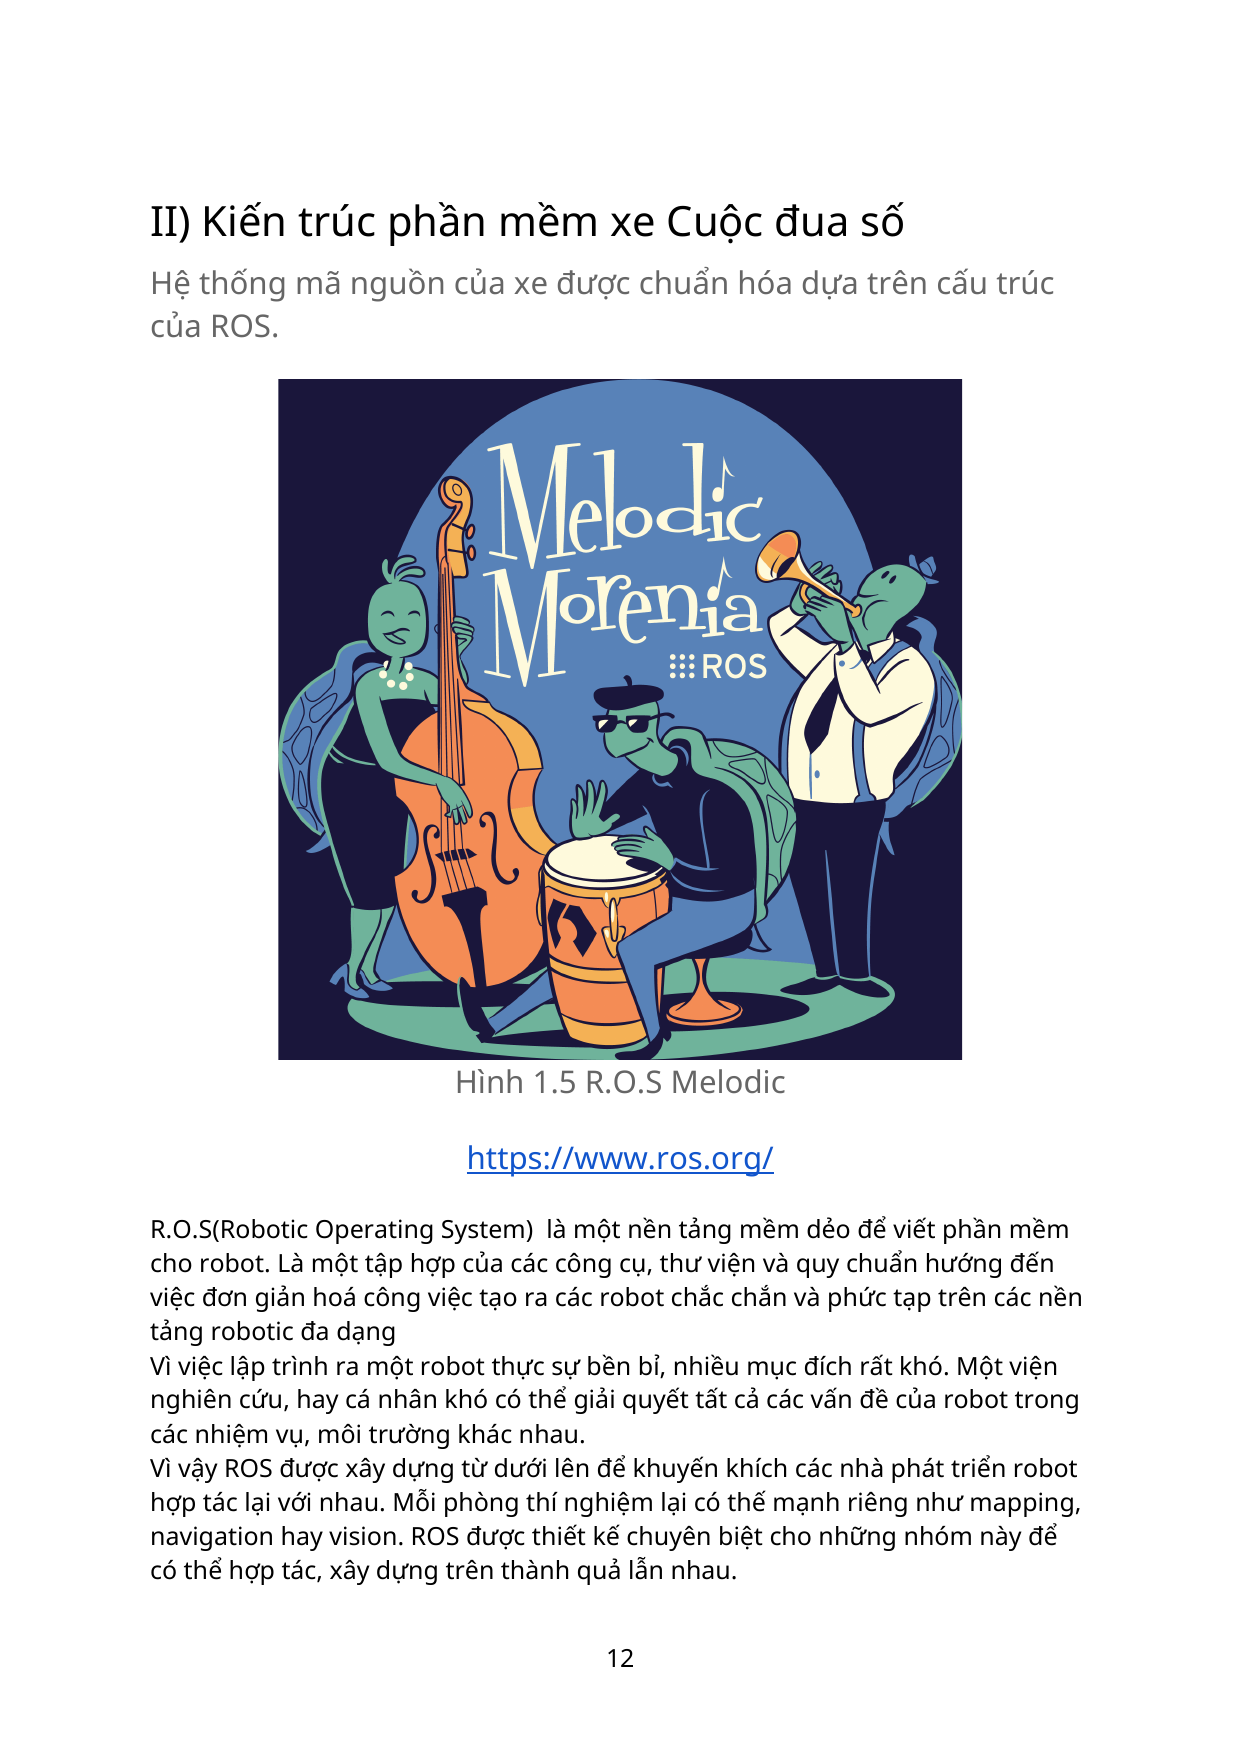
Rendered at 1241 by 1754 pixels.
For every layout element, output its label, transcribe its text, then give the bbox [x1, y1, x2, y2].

text R.O.S(Robotic Operating System) là một nền tảng mềm dẻo để viết phần mềm cho robot. Là một tập hợp của các công cụ, thư viện và quy chuẩn hướng đến việc đơn giản hoá công việc tạo ra các robot chắc chắn và phức tạp trên các nền tảng robotic đa dạng [150, 1212, 1090, 1348]
text Vì việc lập trình ra một robot thực sự bền bỉ, nhiều mục đích rất khó. Một viện nghiên cứu, hay cá nhân khó có thể giải quyết tất cả các vấn đề của robot trong các nhiệm vụ, môi trường khác nhau. [150, 1348, 1090, 1450]
subtitle Hệ thống mã nguồn của xe được chuẩn hóa dựa trên cấu trúc của ROS. [150, 261, 1090, 346]
subtitle https://www.ros.org/ [150, 1136, 1090, 1178]
picture [278, 379, 963, 1060]
subtitle II) Kiến trúc phần mềm xe Cuộc đua số [150, 192, 1090, 248]
subtitle Hình 1.5 R.O.S Melodic [150, 1060, 1090, 1103]
text Vì vậy ROS được xây dựng từ dưới lên để khuyến khích các nhà phát triển robot hợp tác lại với nhau. Mỗi phòng thí nghiệm lại có thế mạnh riêng như mapping, navigation hay vision. ROS được thiết kế chuyên biệt cho những nhóm này để có thể hợp tác, xây dựng trên thành quả lẫn nhau. [150, 1450, 1090, 1587]
